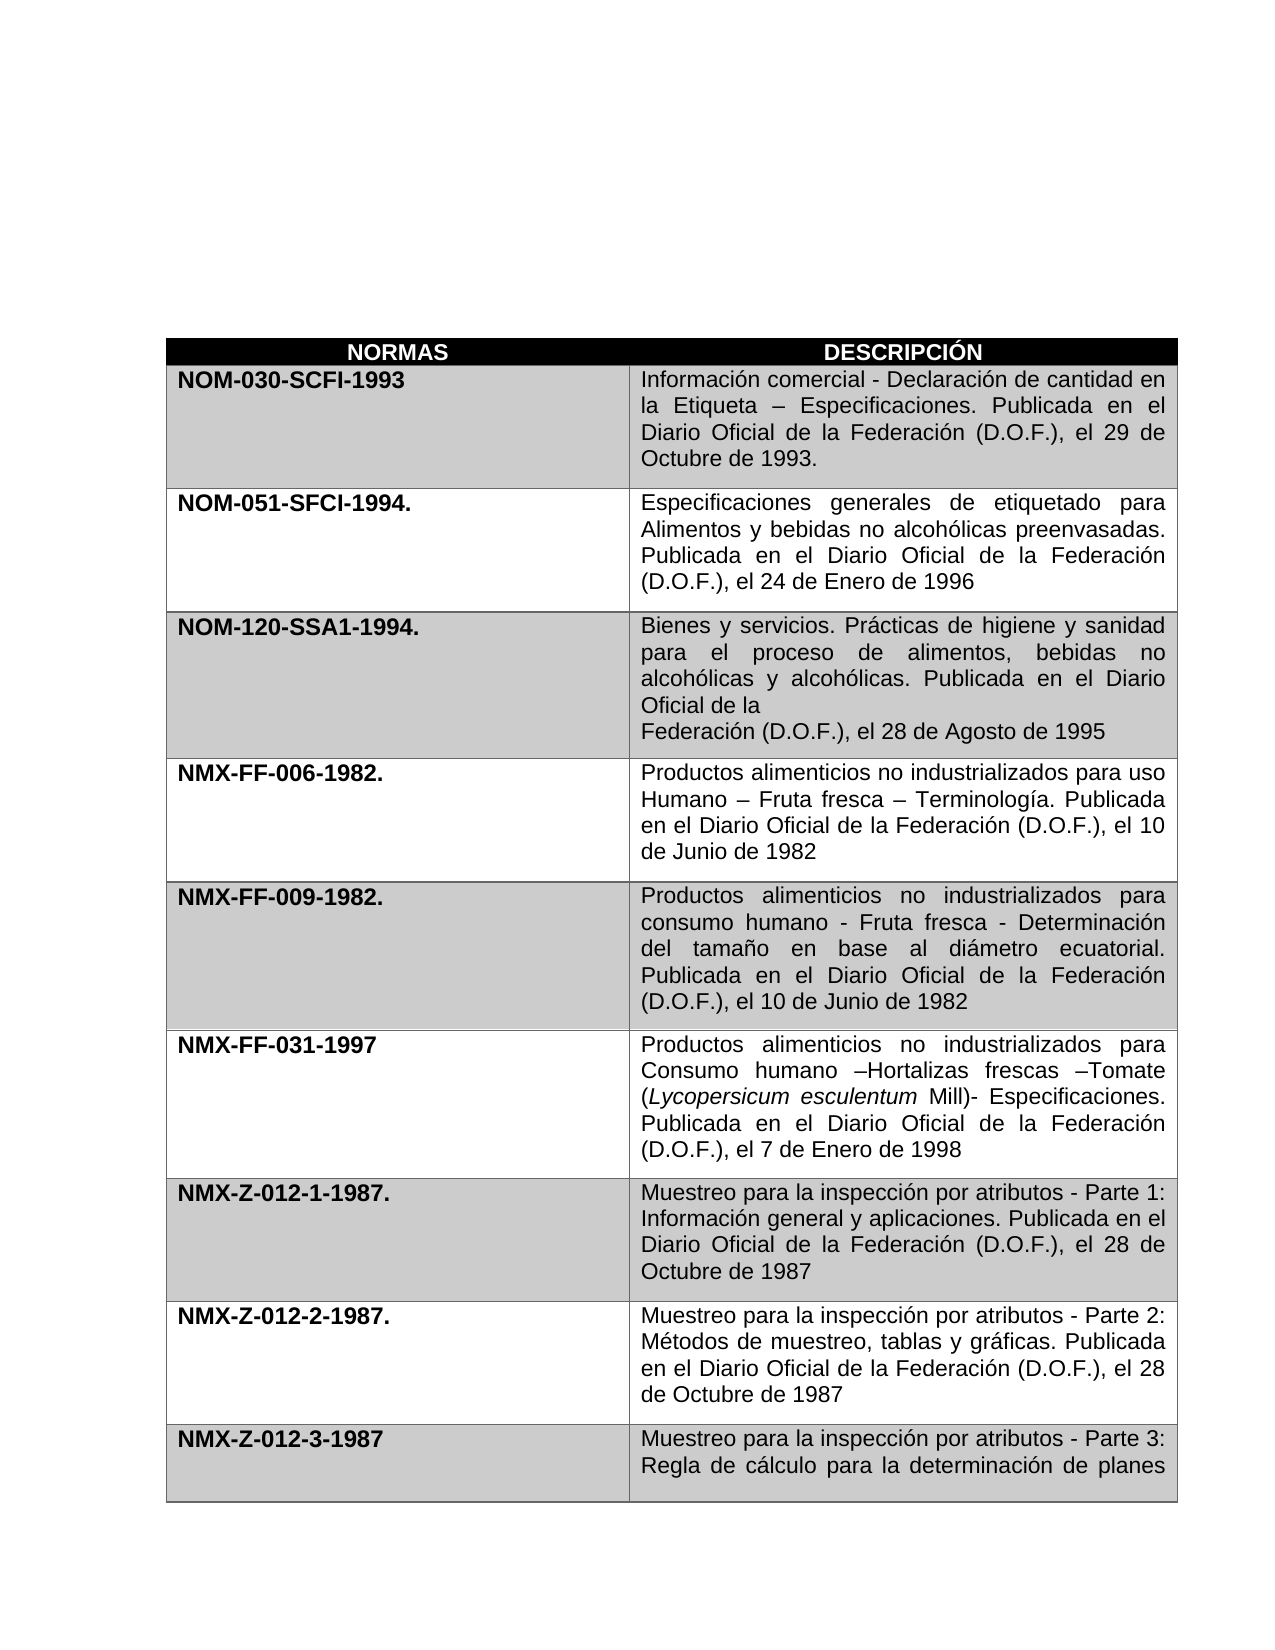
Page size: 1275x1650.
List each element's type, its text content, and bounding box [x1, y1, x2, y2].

table_cell NMX-FF-031-1997 [167, 1031, 629, 1178]
table_cell NOM-120-SSA1-1994. [167, 613, 629, 758]
table_cell Especificaciones generales de etiquetado para Alimentos y bebidas no alcohólicas preenvasadas. Publicada en el Diario Oficial de la Federación (D.O.F.), el 24 de Enero de 1996 [630, 489, 1177, 611]
table_cell Muestreo para la inspección por atributos - Parte 2: Métodos de muestreo, tablas y gráficas. Publicada en el Diario Oficial de la Federación (D.O.F.), el 28 de Octubre de 1987 [630, 1302, 1177, 1424]
table_cell NOM-030-SCFI-1993 [167, 366, 629, 488]
table_cell NMX-FF-006-1982. [167, 759, 629, 881]
table_cell Productos alimenticios no industrializados para Consumo humano –Hortalizas frescas –Tomate (Lycopersicum esculentum Mill)- Especificaciones. Publicada en el Diario Oficial de la Federación (D.O.F.), el 7 de Enero de 1998 [630, 1031, 1177, 1178]
table_cell Muestreo para la inspección por atributos - Parte 1: Información general y aplicaciones. Publicada en el Diario Oficial de la Federación (D.O.F.), el 28 de Octubre de 1987 [630, 1179, 1177, 1301]
table_cell NOM-051-SFCI-1994. [167, 489, 629, 611]
table_cell Bienes y servicios. Prácticas de higiene y sanidad para el proceso de alimentos, bebidas no alcohólicas y alcohólicas. Publicada en el Diario Oficial de la Federación (D.O.F.), el 28 de Agosto de 1995 [630, 613, 1177, 758]
table_cell Productos alimenticios no industrializados para consumo humano - Fruta fresca - Determinación del tamaño en base al diámetro ecuatorial. Publicada en el Diario Oficial de la Federación (D.O.F.), el 10 de Junio de 1982 [630, 883, 1177, 1029]
table_header NORMAS [167, 339, 629, 365]
table_cell Productos alimenticios no industrializados para uso Humano – Fruta fresca – Terminología. Publicada en el Diario Oficial de la Federación (D.O.F.), el 10 de Junio de 1982 [630, 759, 1177, 881]
table_cell Información comercial - Declaración de cantidad en la Etiqueta – Especificaciones. Publicada en el Diario Oficial de la Federación (D.O.F.), el 29 de Octubre de 1993. [630, 366, 1177, 488]
table_cell NMX-Z-012-3-1987 [167, 1425, 629, 1501]
table_cell NMX-FF-009-1982. [167, 883, 629, 1029]
table_cell NMX-Z-012-1-1987. [167, 1179, 629, 1301]
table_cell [630, 1425, 1177, 1501]
table_header DESCRIPCIÓN [630, 339, 1177, 365]
table_cell NMX-Z-012-2-1987. [167, 1302, 629, 1424]
